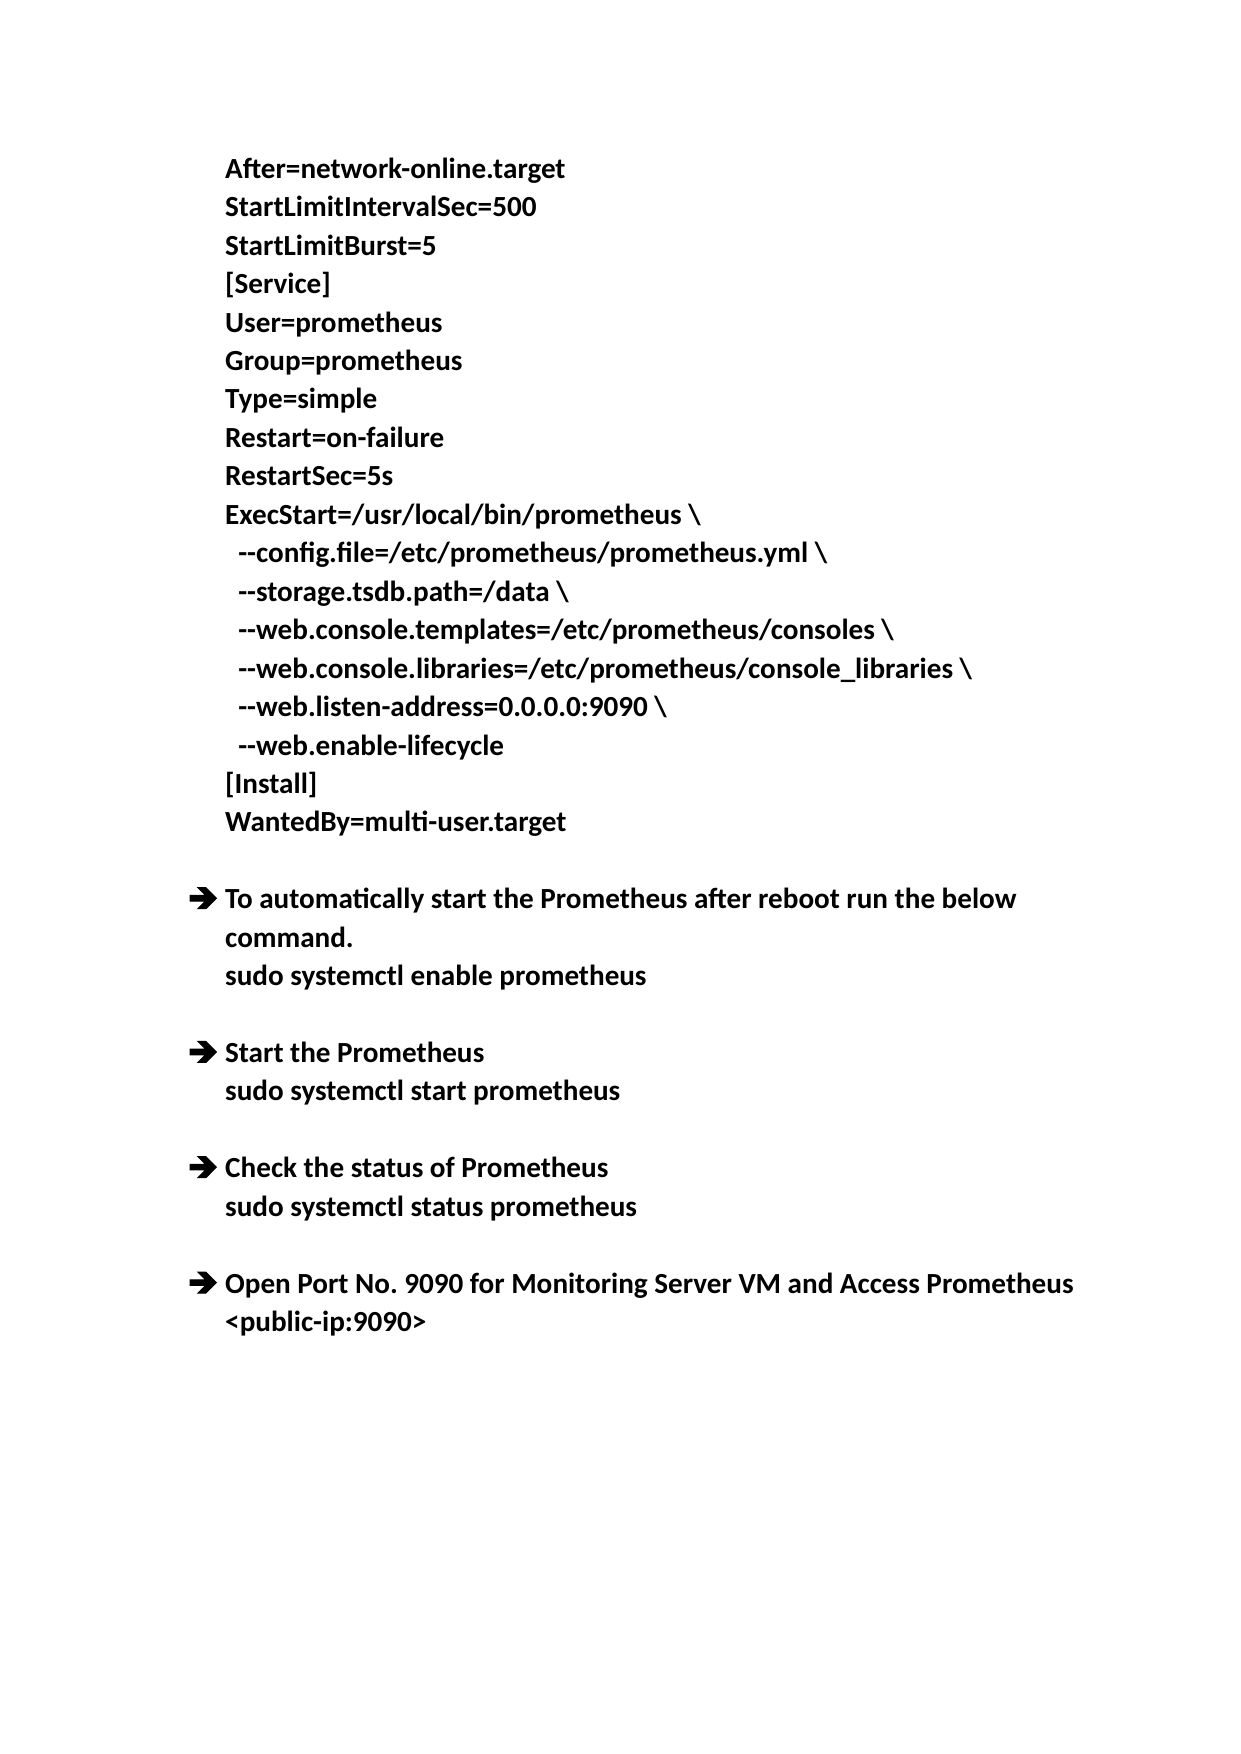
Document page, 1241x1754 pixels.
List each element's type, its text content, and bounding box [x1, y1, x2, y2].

list To automatically start the Prometheus after reboot run the below command. [187, 880, 1090, 954]
list <public-ip:9090> [225, 1303, 1090, 1339]
list StartLimitBurst=5 [225, 227, 1090, 262]
list RestartSec=5s [225, 457, 1090, 493]
list Open Port No. 9090 for Monitoring Server VM and Access Prometheus [187, 1265, 1090, 1300]
list User=prometheus [225, 304, 1090, 339]
list Restart=on-failure [225, 419, 1090, 455]
list Check the status of Prometheus [187, 1149, 1090, 1185]
list --web.console.libraries=/etc/prometheus/console_libraries \ [225, 650, 1090, 685]
list --storage.tsdb.path=/data \ [225, 573, 1090, 608]
list After=network-online.target [225, 150, 1090, 186]
list Start the Prometheus [187, 1034, 1090, 1070]
list --config.file=/etc/prometheus/prometheus.yml \ [225, 534, 1090, 570]
list ExecStart=/usr/local/bin/prometheus \ [225, 496, 1090, 532]
list --web.enable-lifecycle [225, 727, 1090, 762]
list --web.console.templates=/etc/prometheus/consoles \ [225, 611, 1090, 647]
list Type=simple [225, 381, 1090, 416]
list --web.listen-address=0.0.0.0:9090 \ [225, 688, 1090, 724]
list Group=prometheus [225, 342, 1090, 378]
list sudo systemctl status prometheus [225, 1188, 1090, 1223]
list StartLimitIntervalSec=500 [225, 188, 1090, 224]
list sudo systemctl enable prometheus [225, 957, 1090, 993]
list [Install] [225, 765, 1090, 801]
list sudo systemctl start prometheus [225, 1072, 1090, 1108]
list [Service] [225, 265, 1090, 301]
list WantedBy=multi-user.target [225, 803, 1090, 839]
